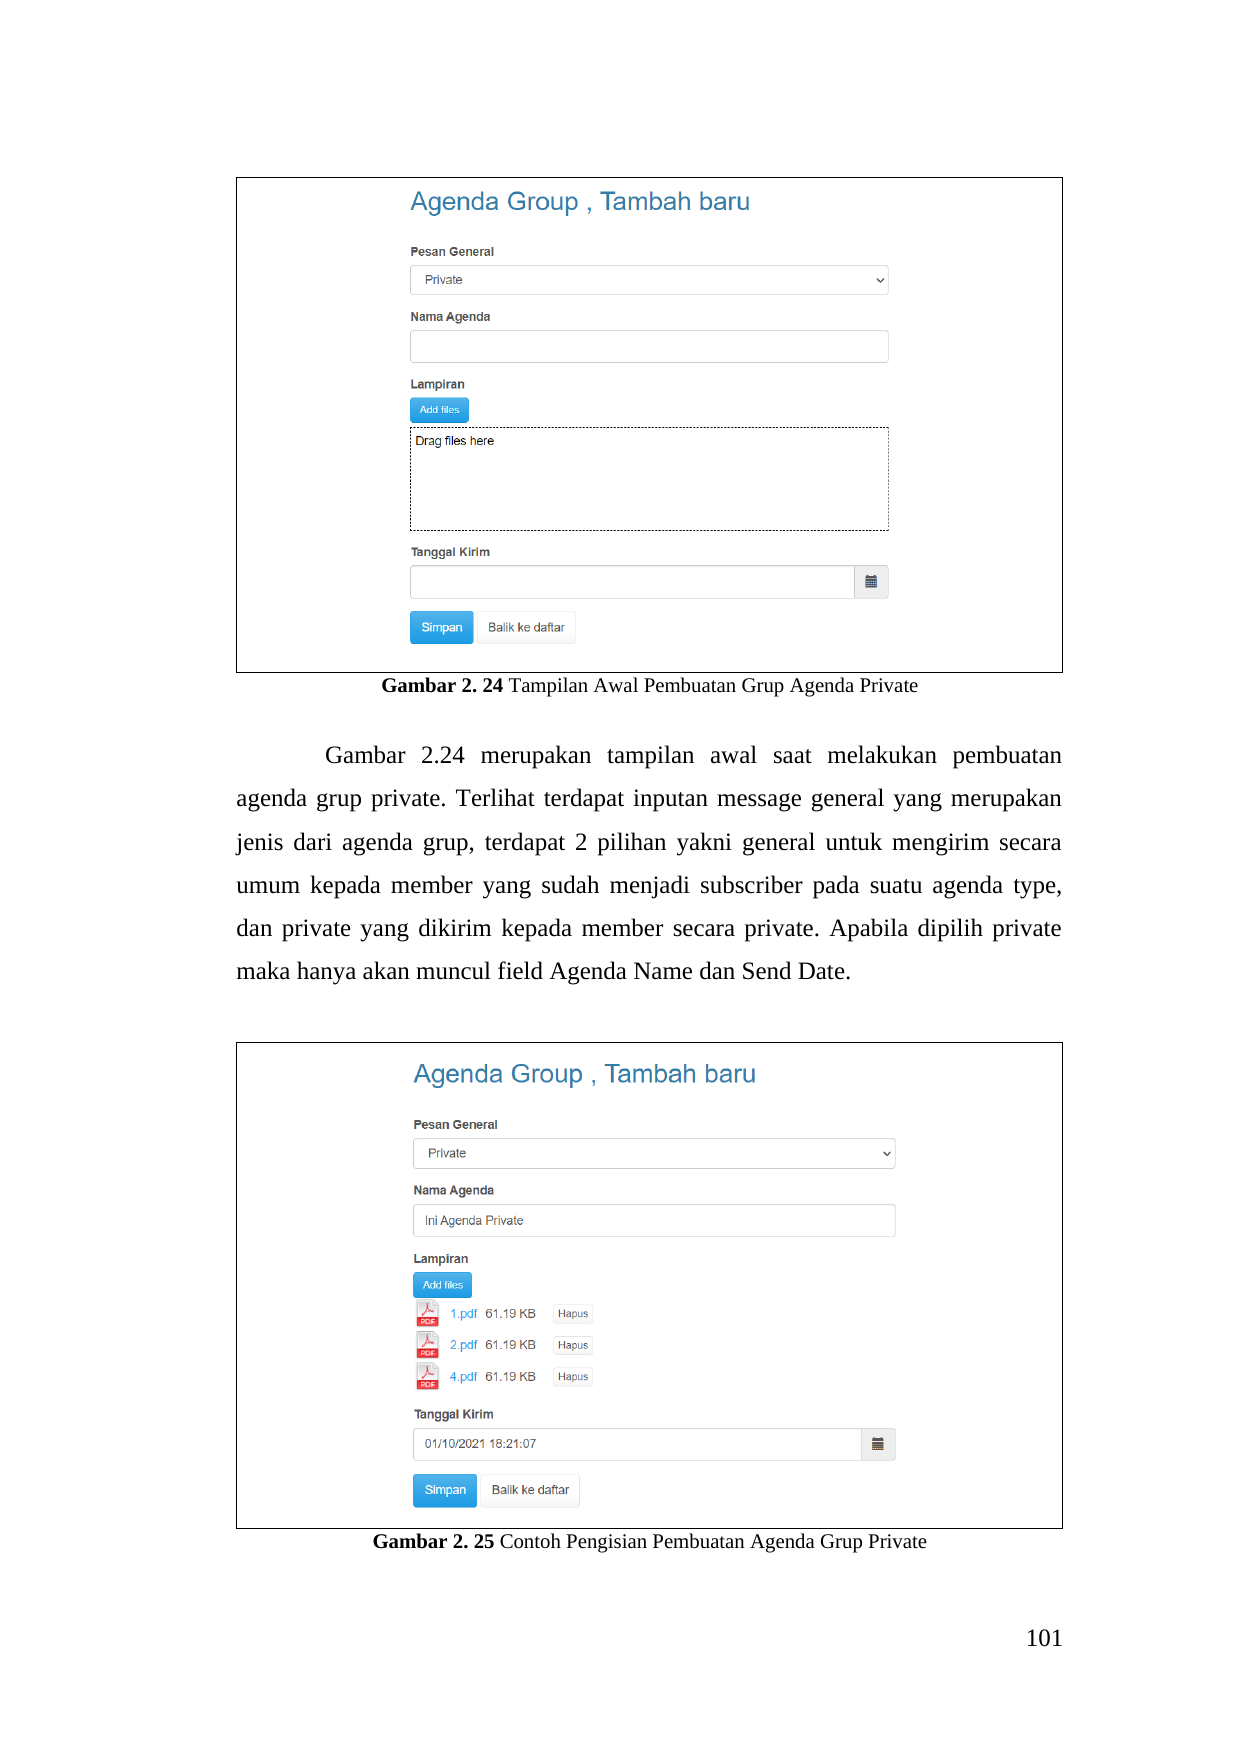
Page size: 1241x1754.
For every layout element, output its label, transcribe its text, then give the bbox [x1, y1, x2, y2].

text Gambar 2. 24 Tampilan Awal Pembuatan Grup Agenda Private [236, 673, 1063, 697]
table_header [237, 178, 1062, 672]
text Gambar 2. 25 Contoh Pengisian Pembuatan Agenda Grup Private [236, 1529, 1063, 1553]
text Gambar 2.24 merupakan tampilan awal saat melakukan pembuatan agenda grup private. Terlihat terdapat inputan message general yang merupakan jenis dari agenda grup, terdapat 2 pilihan yakni general untuk mengirim secara umum kepada member yang sudah menjadi subscriber pada suatu agenda type, dan private yang dikirim kepada member secara private. Apabila dipilih private maka hanya akan muncul field Agenda Name dan Send Date. [236, 740, 1063, 985]
picture [394, 178, 905, 658]
table_header [237, 1043, 1062, 1528]
picture [393, 1043, 906, 1514]
